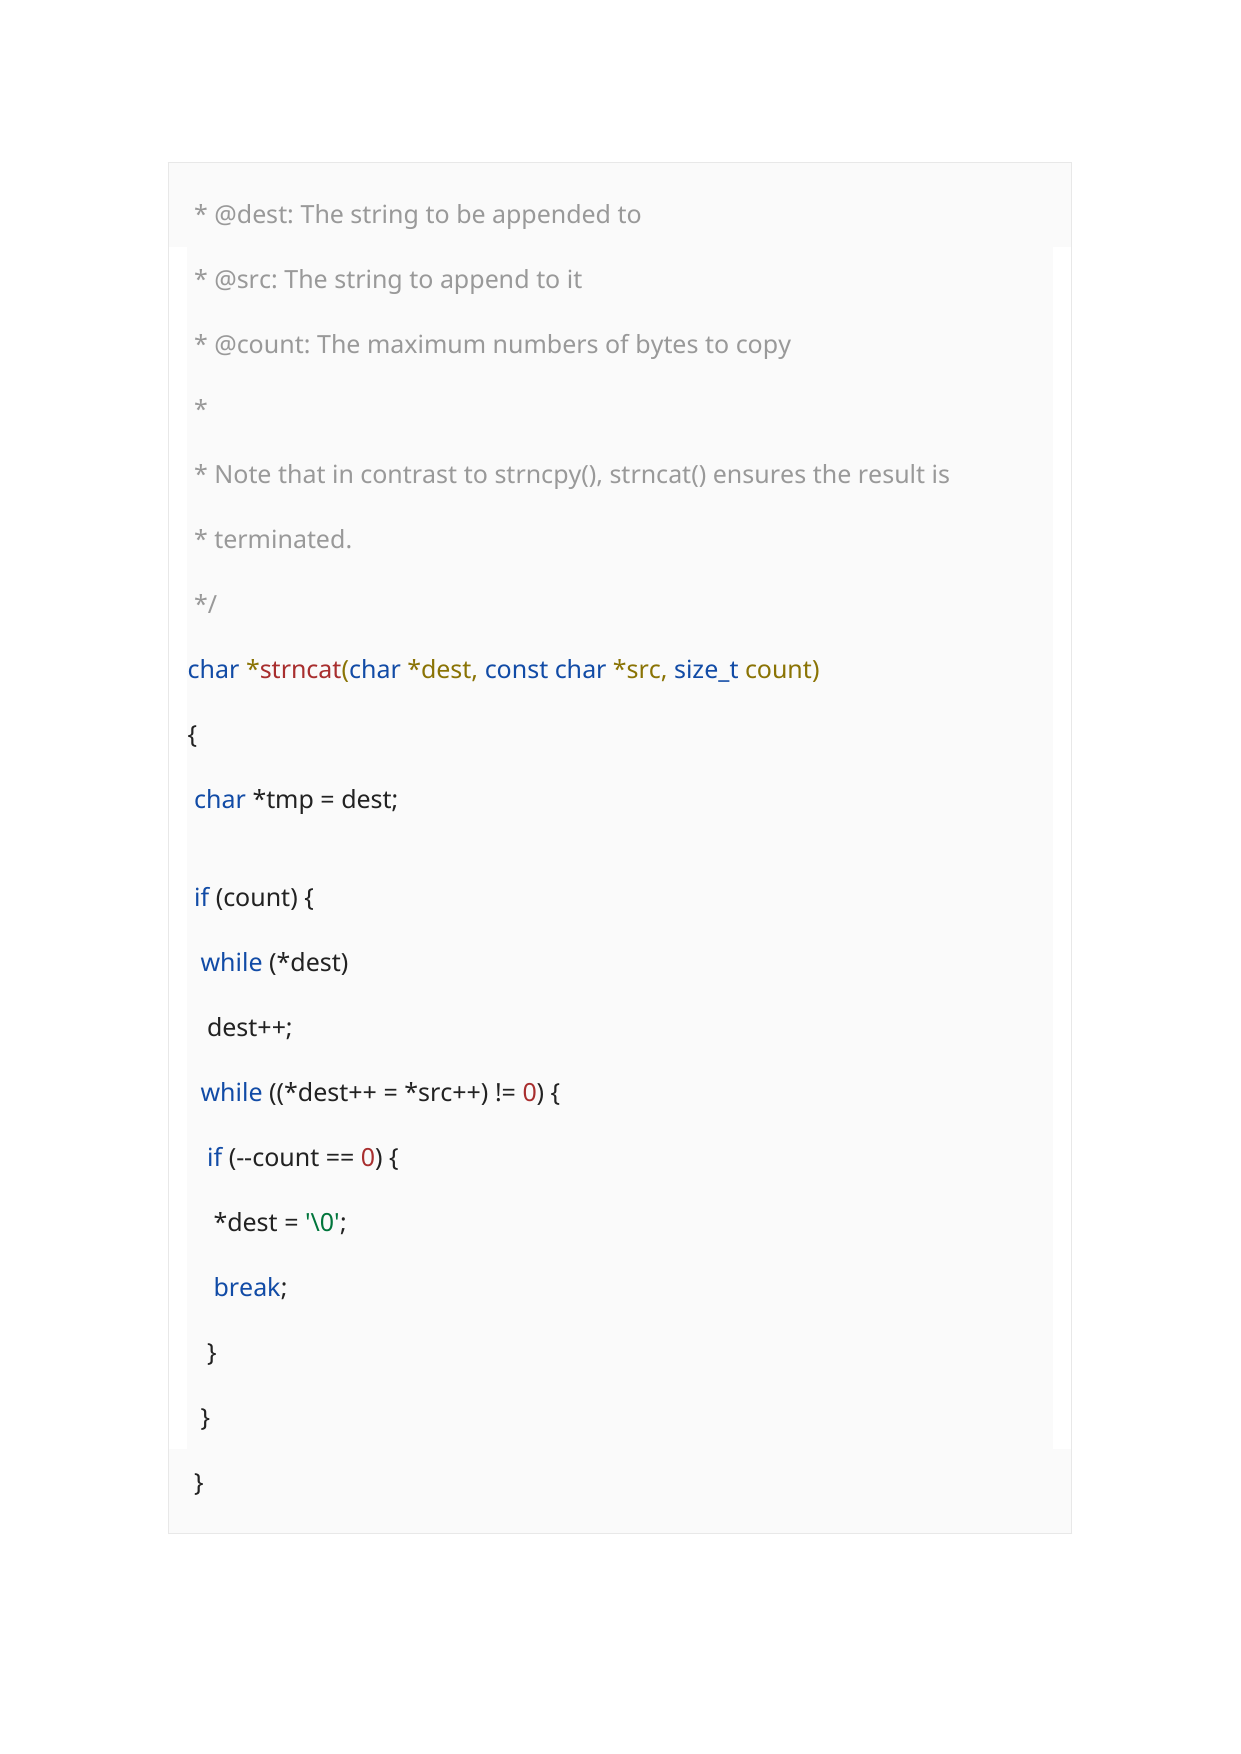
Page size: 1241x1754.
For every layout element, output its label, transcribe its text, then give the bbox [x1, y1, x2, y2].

text * @dest: The string to be appended to [169, 163, 1071, 247]
text *dest = '\0'; [187, 1189, 1053, 1254]
text while ((*dest++ = *src++) != 0) { [187, 1059, 1053, 1124]
text break; [187, 1254, 1053, 1319]
text } [169, 1429, 1071, 1533]
text { [187, 702, 1053, 767]
text * terminated. [187, 507, 1053, 572]
text } [187, 1319, 1053, 1384]
text */ [187, 572, 1053, 637]
text if (--count == 0) { [187, 1124, 1053, 1189]
text * [187, 377, 1053, 442]
text dest++; [187, 994, 1053, 1059]
text char *tmp = dest; [187, 767, 1053, 832]
text while (*dest) [187, 929, 1053, 994]
text char *strncat(char *dest, const char *src, size_t count) [187, 637, 1053, 702]
text } [187, 1384, 1053, 1429]
text * @count: The maximum numbers of bytes to copy [187, 312, 1053, 377]
text * Note that in contrast to strncpy(), strncat() ensures the result is [187, 442, 1053, 507]
text if (count) { [187, 864, 1053, 929]
text * @src: The string to append to it [187, 247, 1053, 312]
